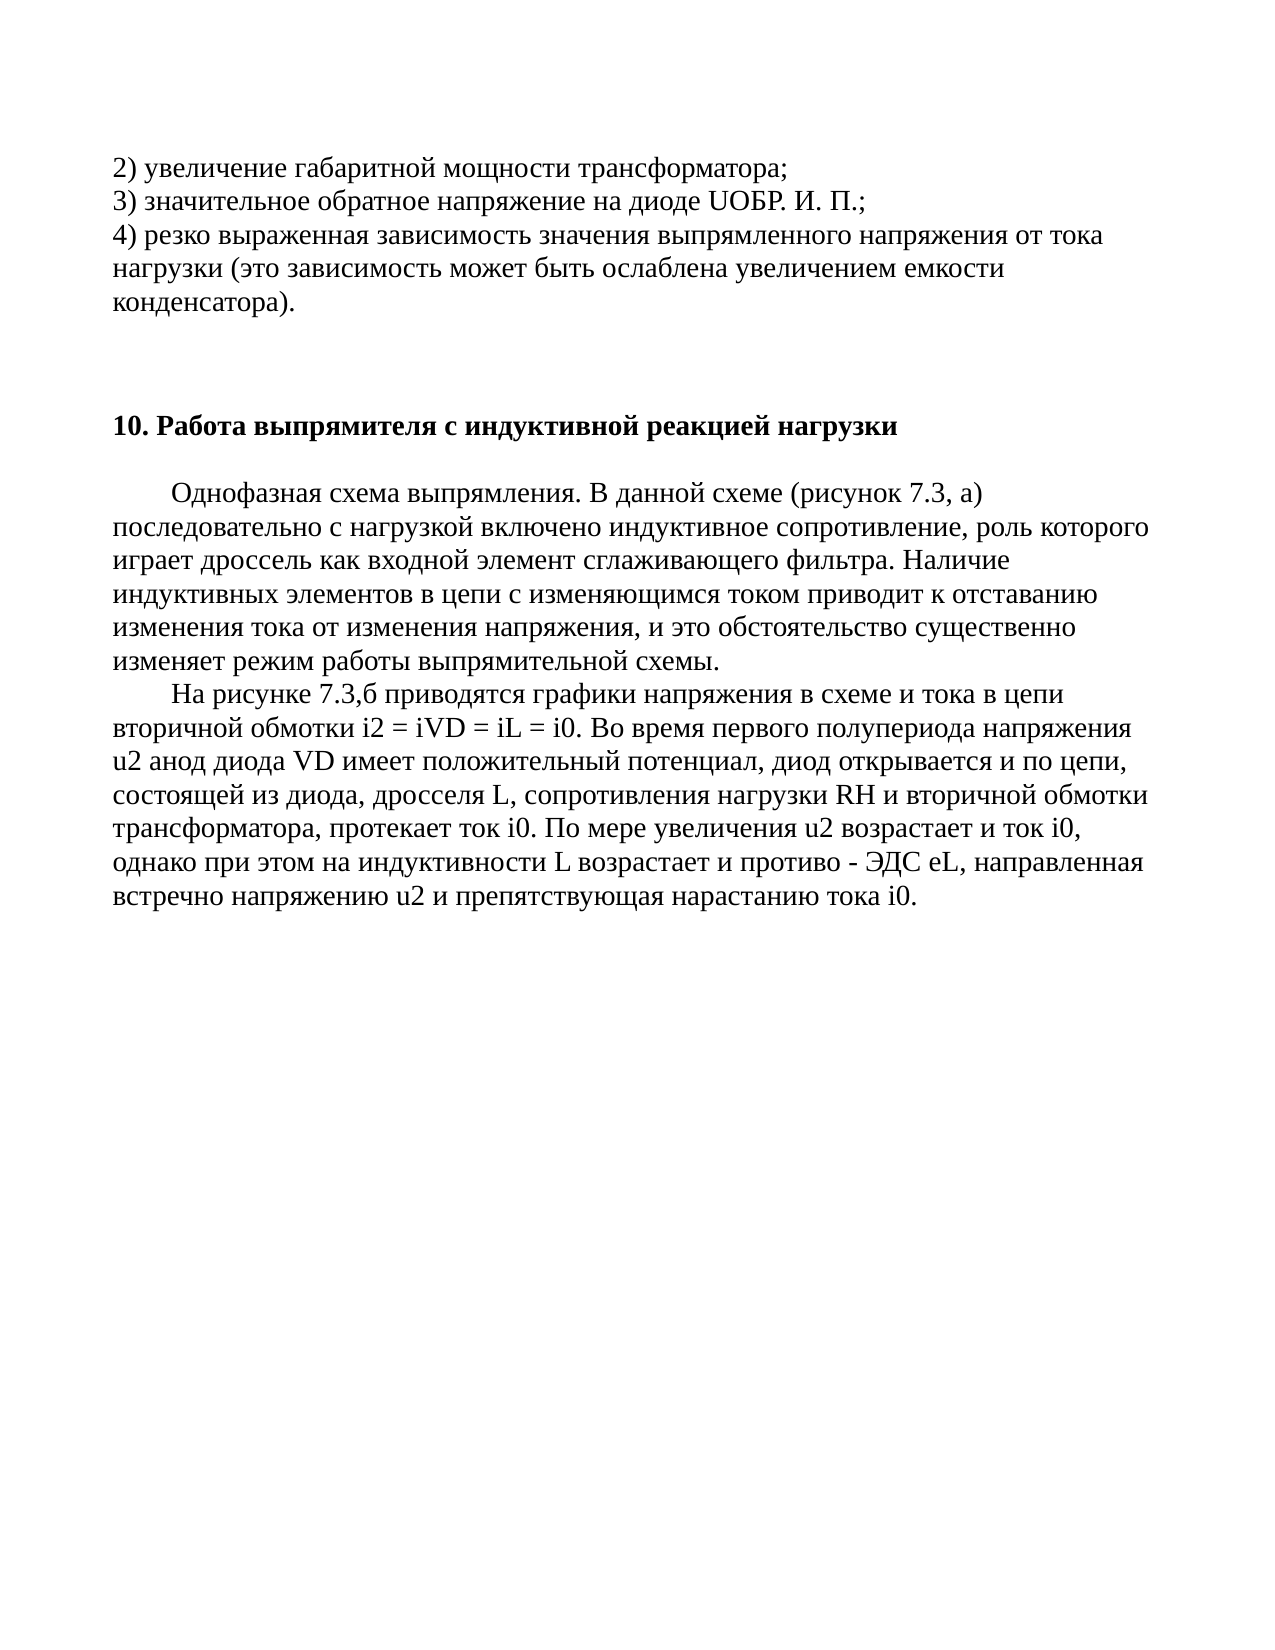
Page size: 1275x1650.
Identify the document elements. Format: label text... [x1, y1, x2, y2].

text 4) резко выраженная зависимость значения выпрямленного напряжения от тока [112, 217, 1162, 251]
text На рисунке 7.3,б приводятся графики напряжения в схеме и тока в цепи вторичной обмотки i2 = iVD = iL = i0. Во время первого полупериода напряжения u2 анод диода VD имеет положительный потенциал, диод открывается и по цепи, состоящей из диода, дросселя L, сопротивления нагрузки RH и вторичной обмотки трансформатора, протекает ток i0. По мере увеличения u2 возрастает и ток i0, однако при этом на индуктивности L возрастает и противо - ЭДС eL, направленная встречно напряжению u2 и препятствующая нарастанию тока i0. [112, 676, 1162, 911]
list конденсатора). [112, 284, 1162, 318]
text 2) увеличение габаритной мощности трансформатора; [112, 150, 1162, 183]
text Однофазная схема выпрямления. В данной схеме (рисунок 7.3, а) последовательно с нагрузкой включено индуктивное сопротивление, роль которого играет дроссель как входной элемент сглаживающего фильтра. Наличие индуктивных элементов в цепи с изменяющимся током приводит к отставанию изменения тока от изменения напряжения, и это обстоятельство существенно изменяет режим работы выпрямительной схемы. [112, 475, 1162, 676]
list Работа выпрямителя с индуктивной реакцией нагрузки [112, 408, 1162, 442]
text 3) значительное обратное напряжение на диоде UОБР. И. П.; [112, 183, 1162, 217]
text нагрузки (это зависимость может быть ослаблена увеличением емкости [112, 251, 1162, 284]
